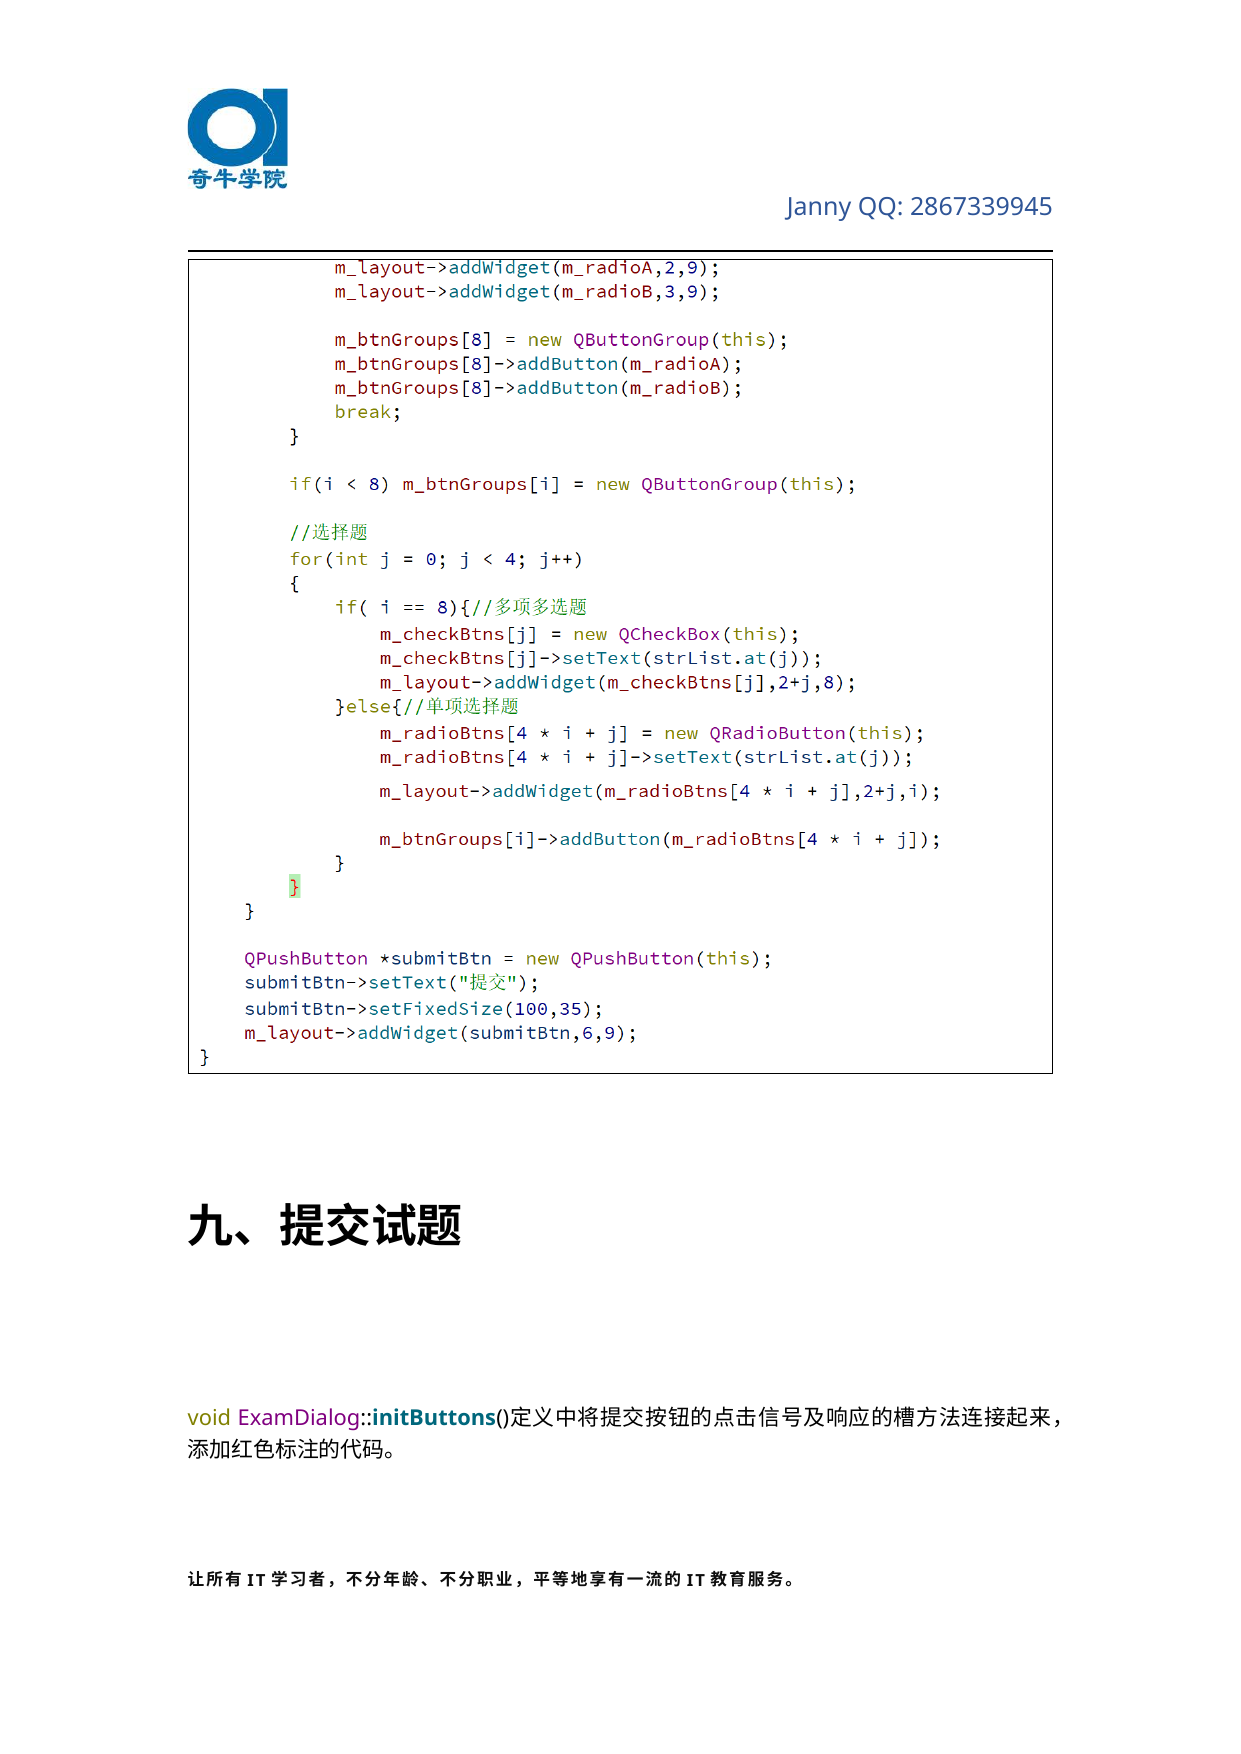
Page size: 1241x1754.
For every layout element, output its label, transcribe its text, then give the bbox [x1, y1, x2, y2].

picture [199, 260, 986, 773]
picture [187, 88, 288, 189]
subtitle 九、提交试题 [187, 1174, 1053, 1271]
picture [199, 780, 948, 1069]
text void ExamDialog::initButtons()定义中将提交按钮的点击信号及响应的槽方法连接起来，添加红色标注的代码。 [187, 1399, 1053, 1464]
table_header [189, 260, 1052, 1072]
